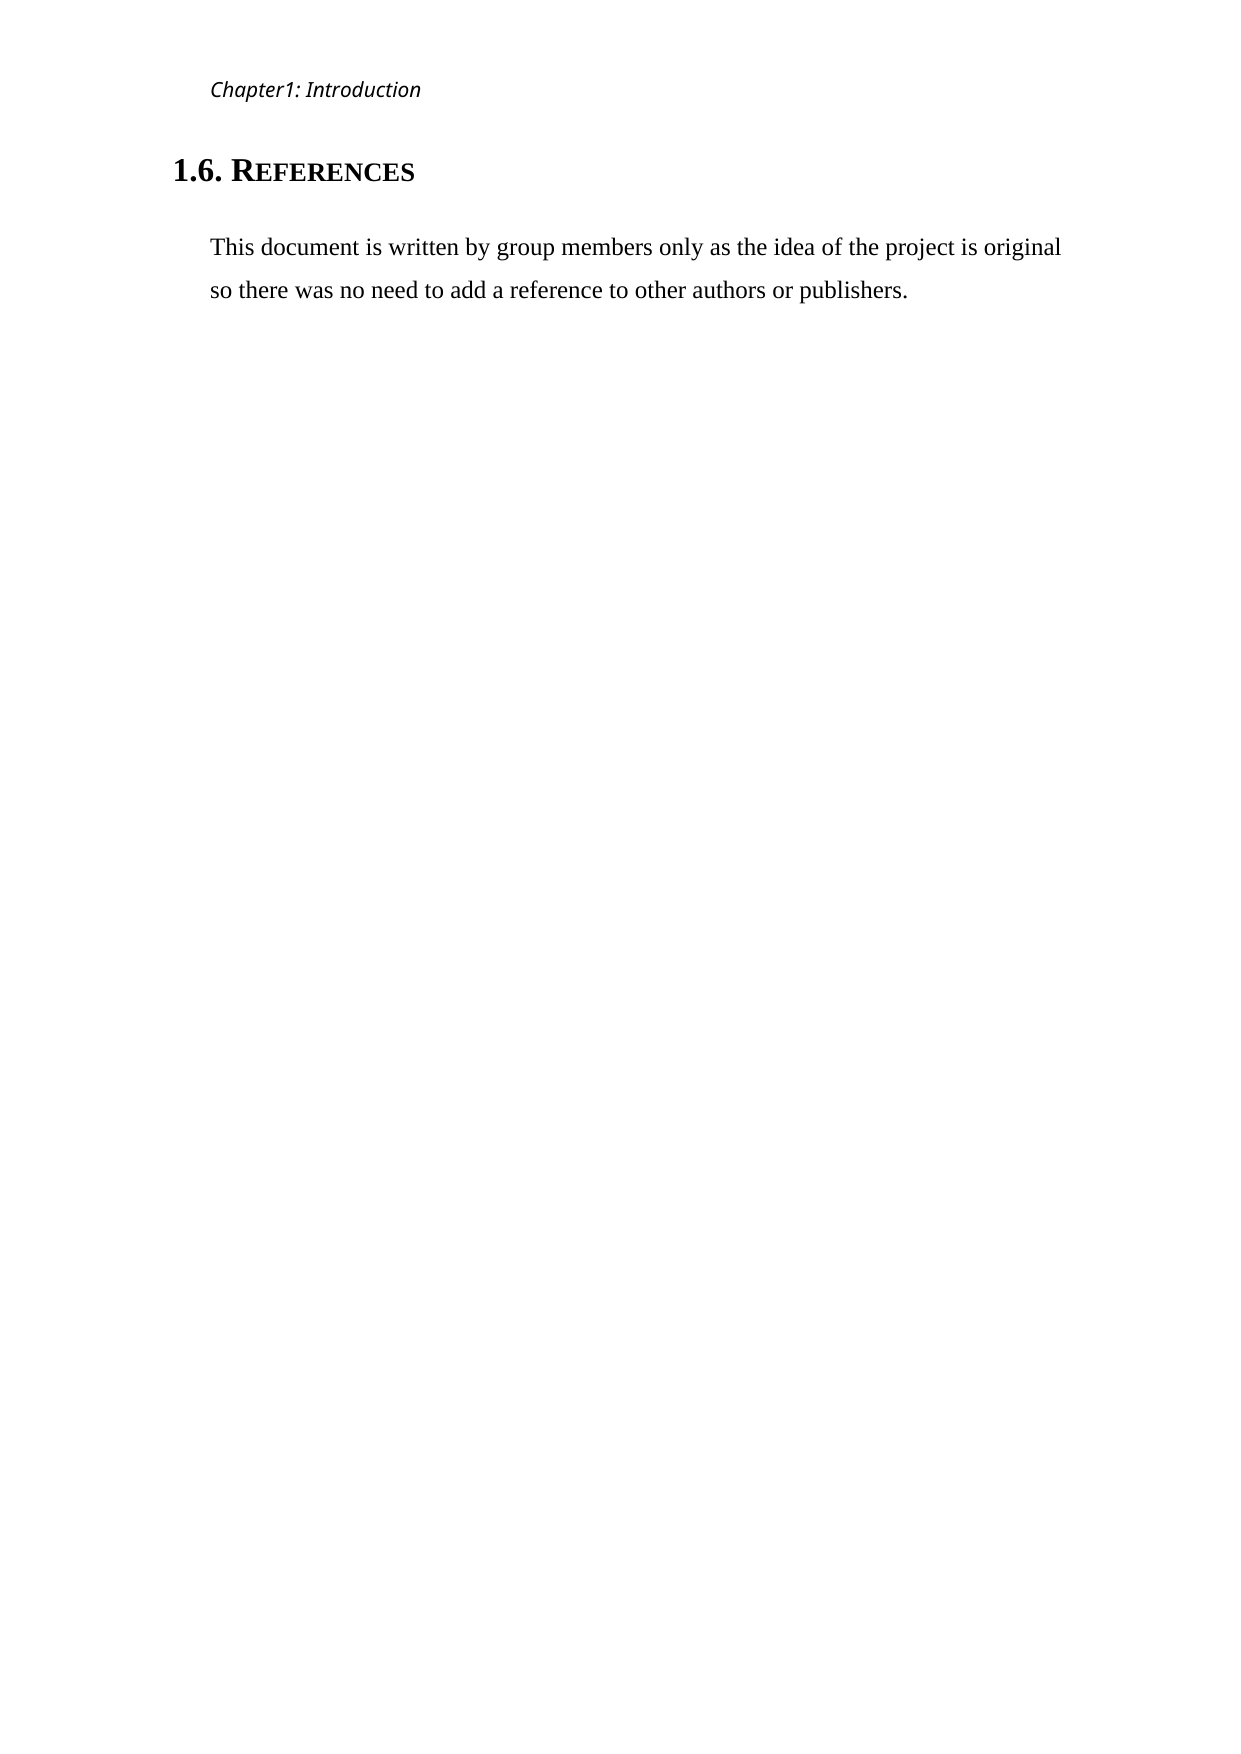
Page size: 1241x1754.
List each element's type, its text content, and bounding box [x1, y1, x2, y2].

text This document is written by group members only as the idea of the project is original so there was no need to add a reference to other authors or publishers. [210, 232, 1080, 304]
subtitle 1.6. References [172, 150, 1089, 188]
